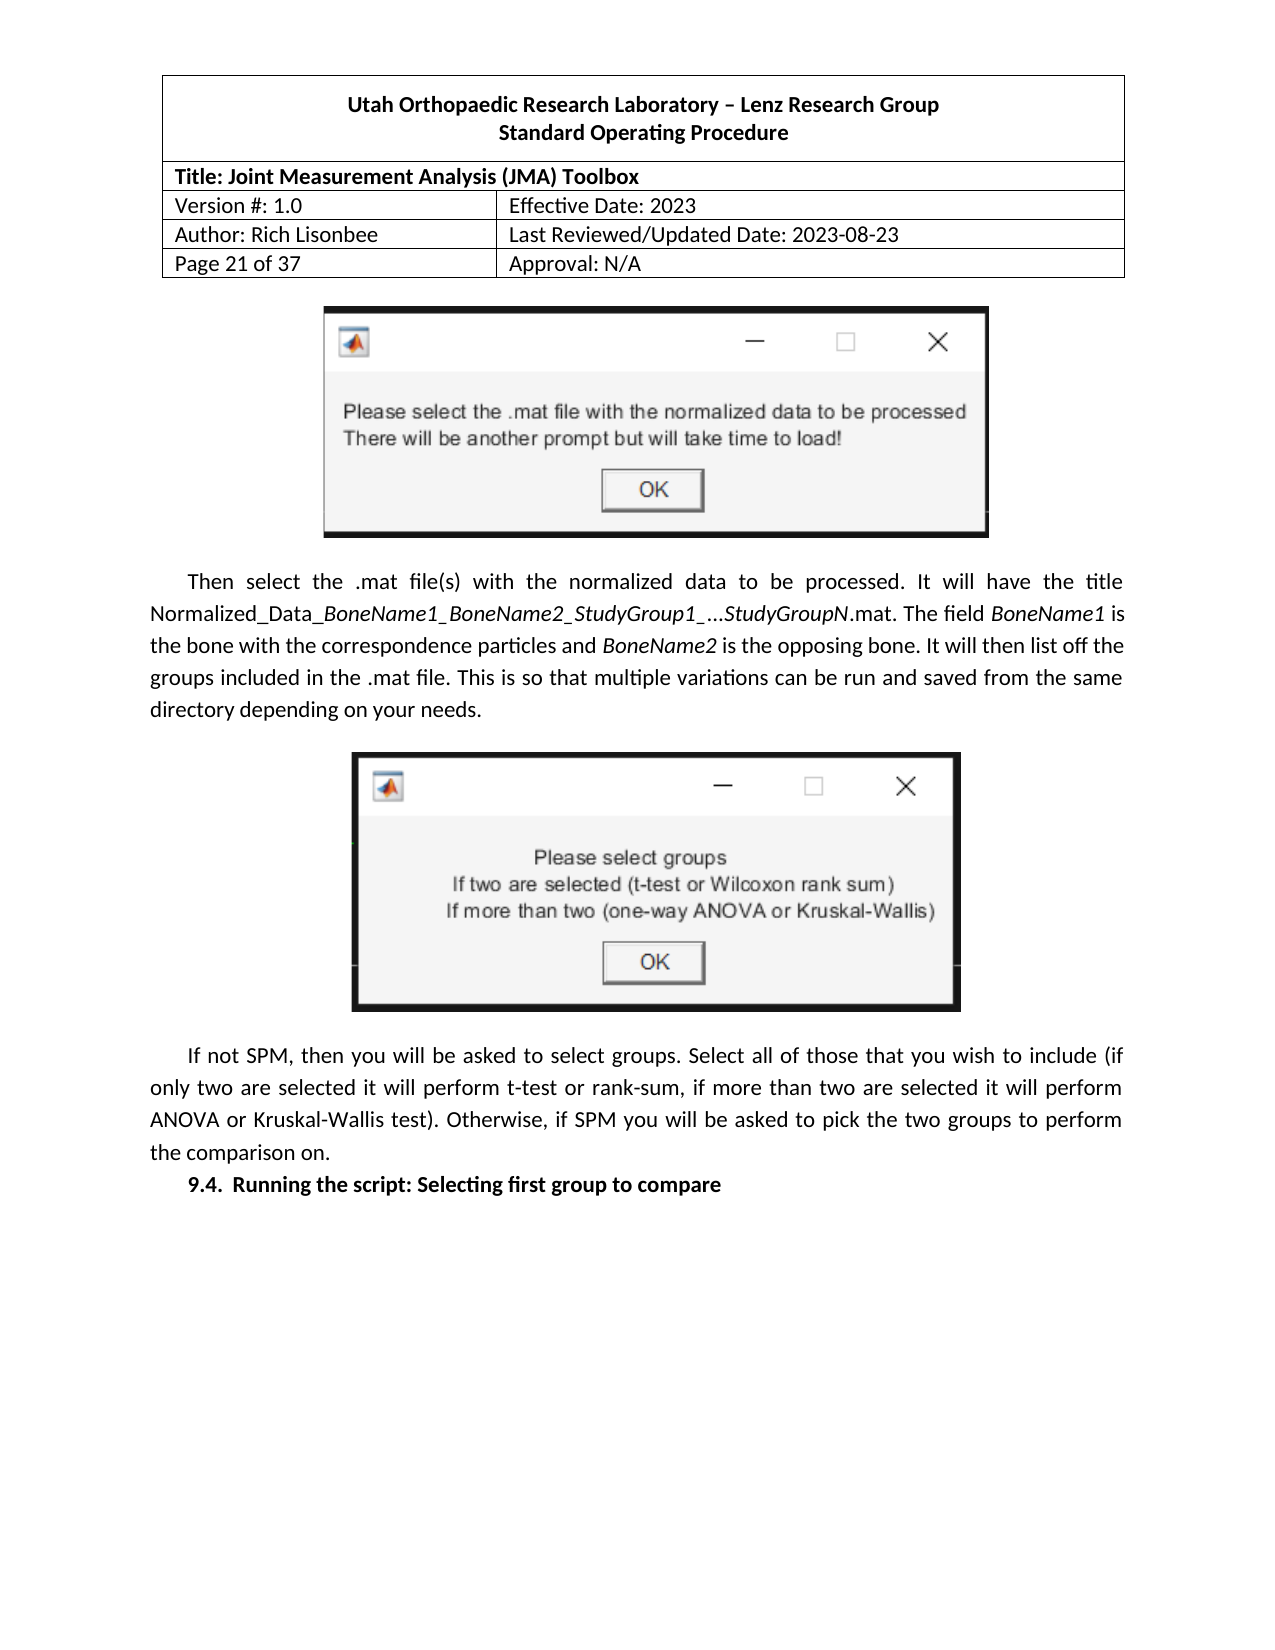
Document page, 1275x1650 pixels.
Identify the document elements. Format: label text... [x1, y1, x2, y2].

text Then select the .mat file(s) with the normalized data to be processed. It will have the title Normalized_Data_BoneName1_BoneName2_StudyGroup1_...StudyGroupN.mat. The field BoneName1 is the bone with the correspondence particles and BoneName2 is the opposing bone. It will then list off the groups included in the .mat file. This is so that multiple variations can be run and saved from the same directory depending on your needs. [150, 567, 1125, 723]
text If not SPM, then you will be asked to select groups. Select all of those that you wish to include (if only two are selected it will perform t-test or rank-sum, if more than two are selected it will perform ANOVA or Kruskal-Wallis test). Otherwise, if SPM you will be asked to pick the two groups to perform the comparison on. [150, 1041, 1125, 1166]
picture [323, 306, 989, 538]
picture [351, 752, 961, 1012]
list Running the script: Selecting first group to compare [187, 1170, 1125, 1198]
